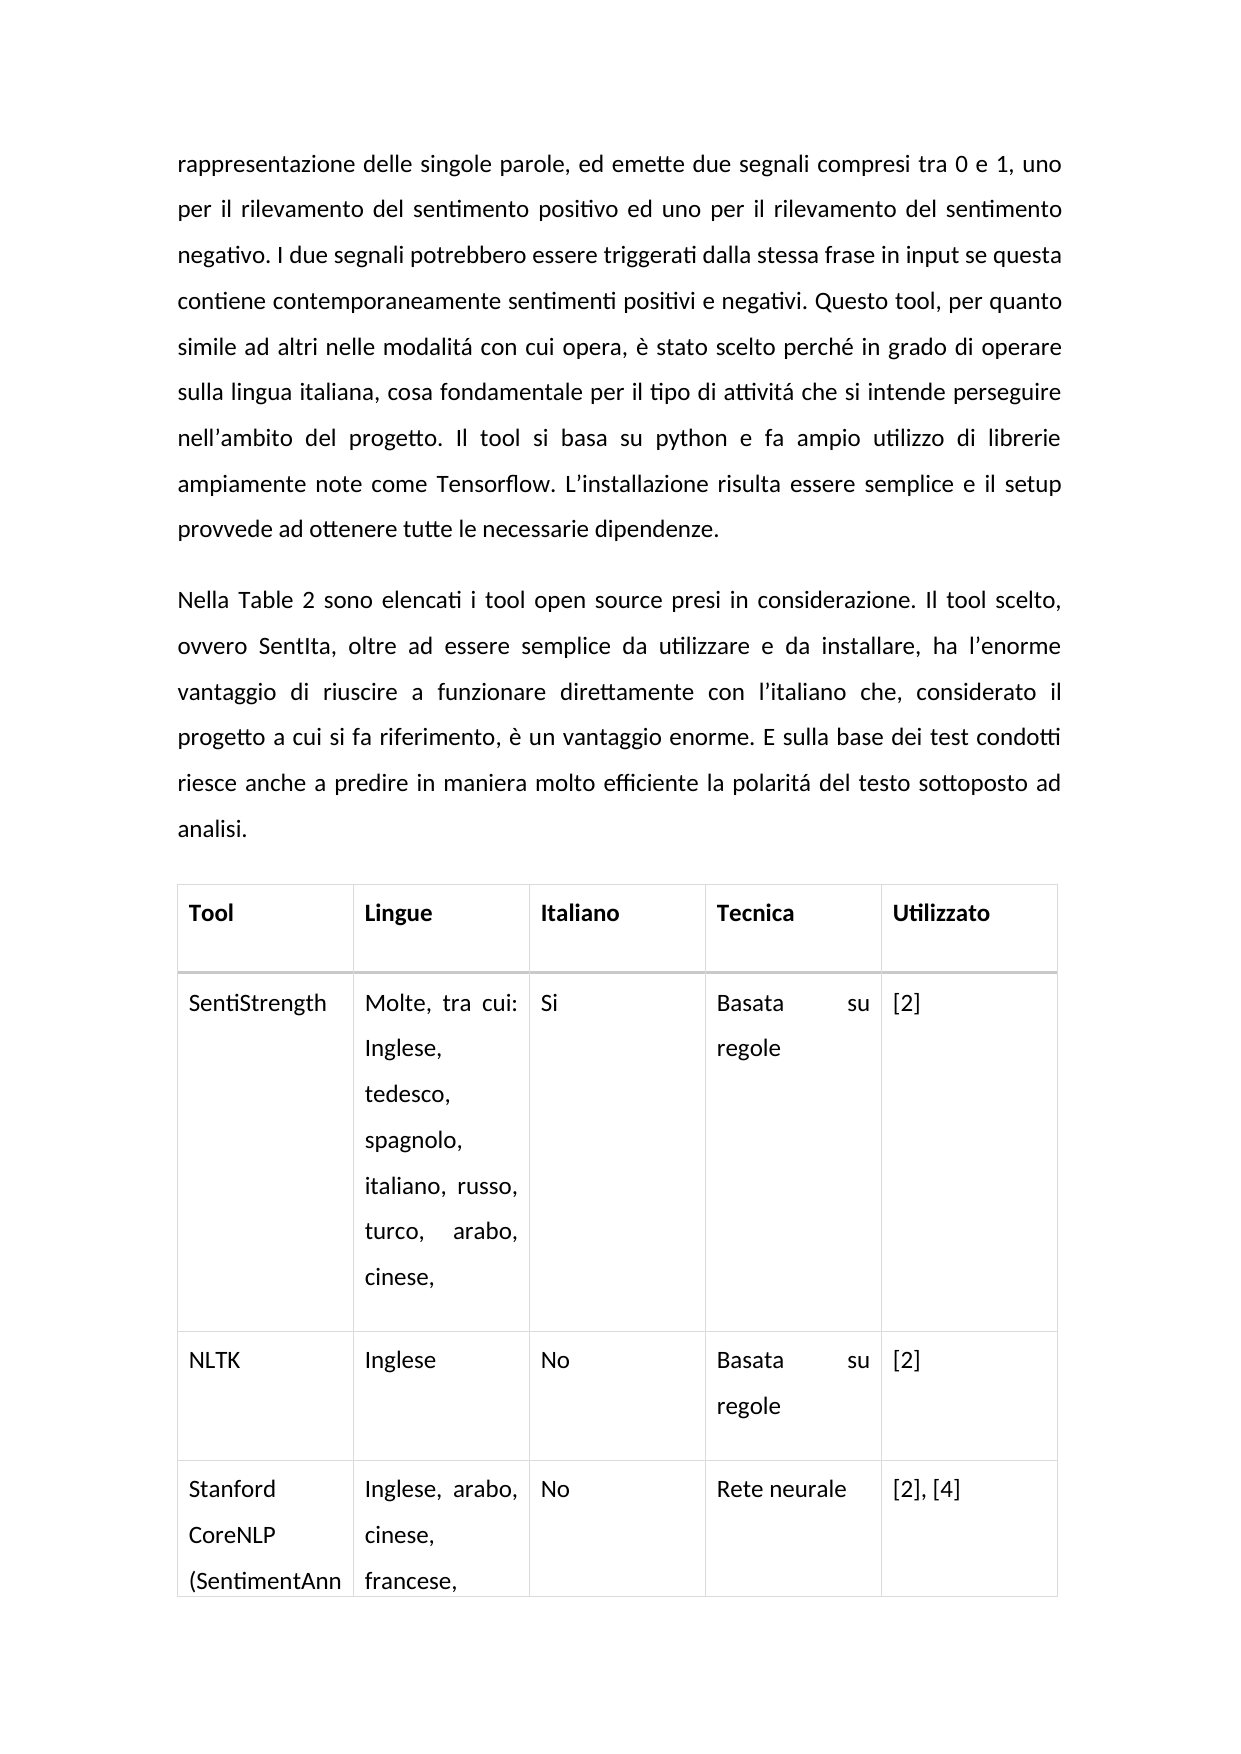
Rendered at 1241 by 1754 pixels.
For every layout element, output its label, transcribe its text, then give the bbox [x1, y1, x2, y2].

table_cell Molte, tra cui: Inglese, tedesco, spagnolo, italiano, russo, turco, arabo, cinese, [354, 974, 529, 1331]
text Nella Table 2 sono elencati i tool open source presi in considerazione. Il tool scelto, ovvero SentIta, oltre ad essere semplice da utilizzare e da installare, ha l’enorme vantaggio di riuscire a funzionare direttamente con l’italiano che, considerato il progetto a cui si fa riferimento, è un vantaggio enorme. E sulla base dei test condotti riesce anche a predire in maniera molto efficiente la polaritá del testo sottoposto ad analisi. [177, 584, 1063, 843]
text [177, 148, 1063, 544]
table_cell NLTK [178, 1332, 353, 1460]
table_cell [178, 1461, 353, 1596]
table_header Tool [178, 885, 353, 971]
table_cell Inglese [354, 1332, 529, 1460]
table_cell Basata su regole [706, 1332, 881, 1460]
table_cell [882, 1332, 1057, 1460]
table_cell No [530, 1332, 705, 1460]
table_cell Si [530, 974, 705, 1331]
table_cell No [530, 1461, 705, 1596]
table_header Tecnica [706, 885, 881, 971]
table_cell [354, 1461, 529, 1596]
table_cell , [882, 1461, 1057, 1596]
table_cell [882, 974, 1057, 1331]
table_header Lingue [354, 885, 529, 971]
table_cell Rete neurale [706, 1461, 881, 1596]
table_cell Basata su regole [706, 974, 881, 1331]
table_header Italiano [530, 885, 705, 971]
table_header Utilizzato [882, 885, 1057, 971]
table_cell SentiStrength [178, 974, 353, 1331]
